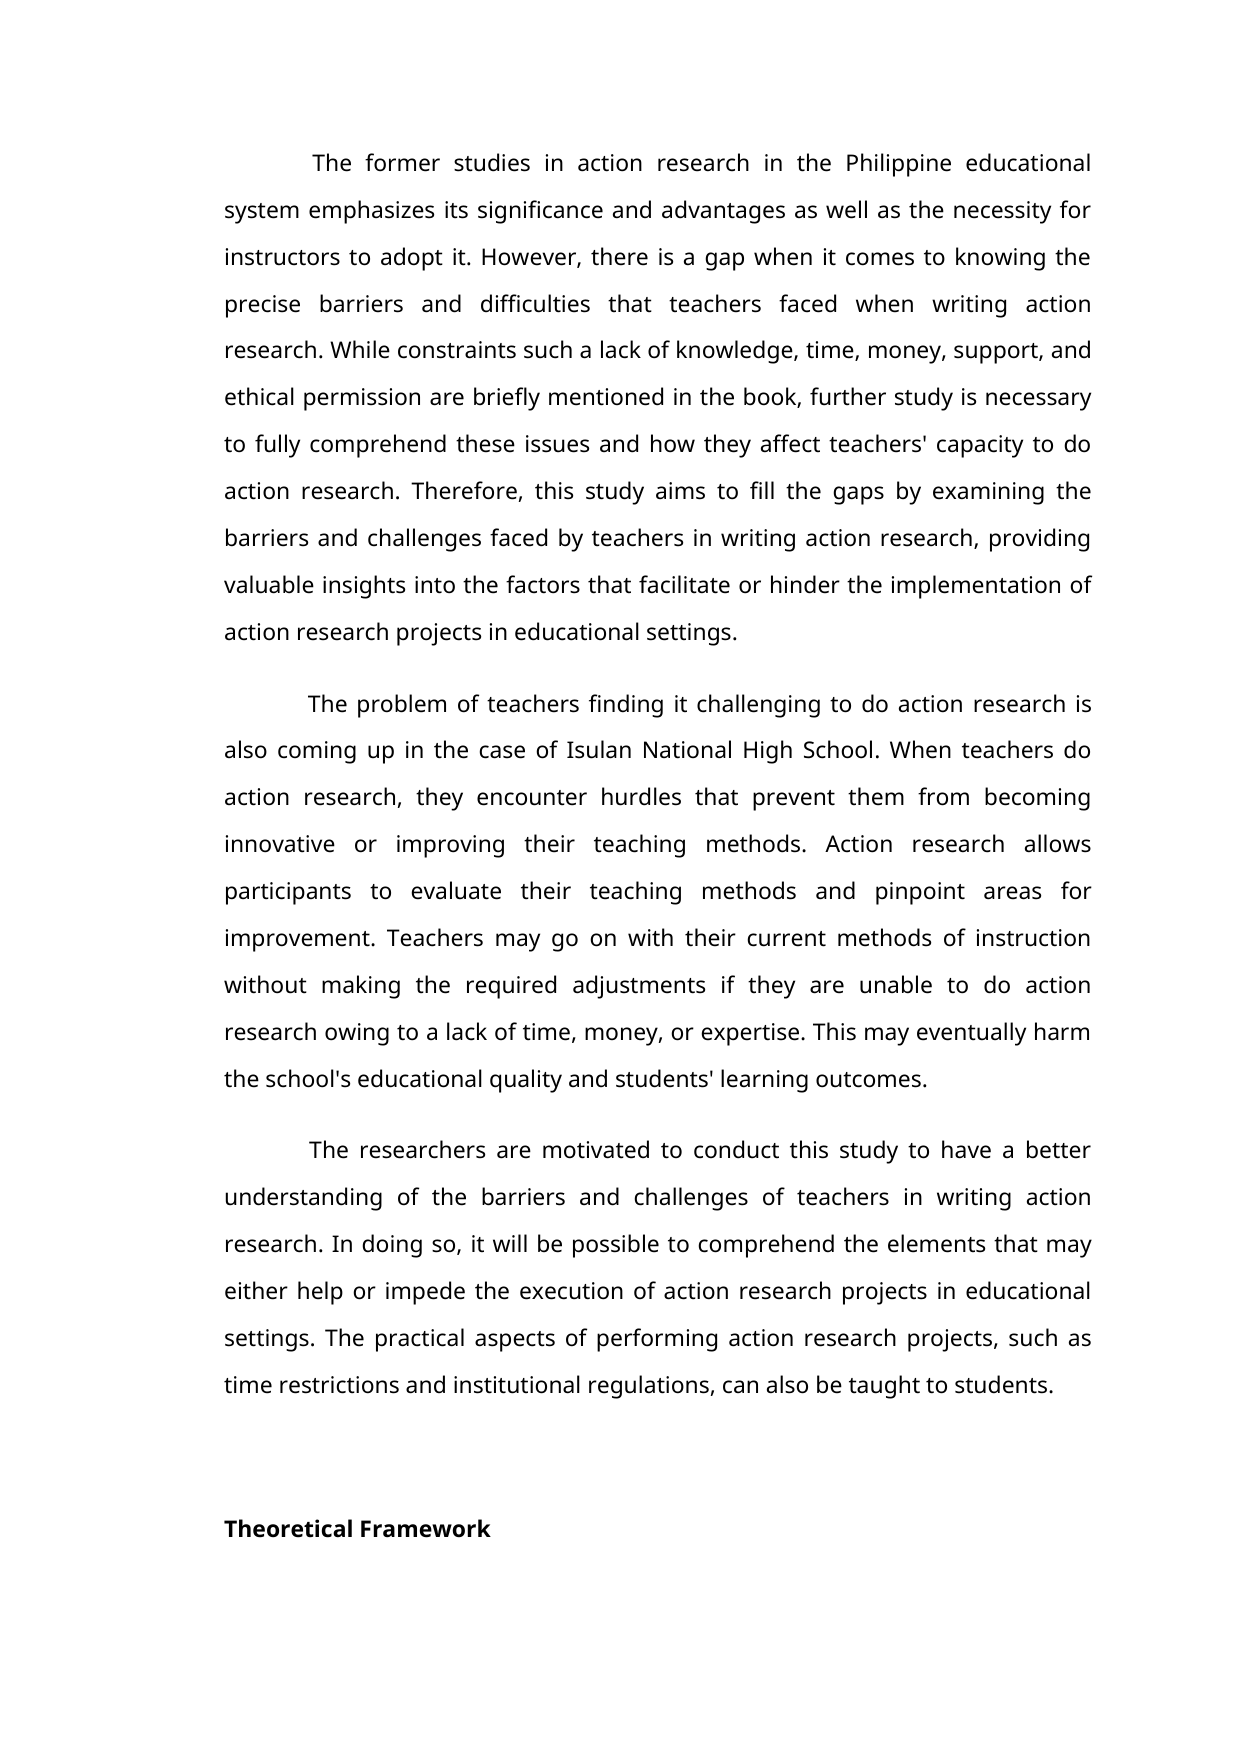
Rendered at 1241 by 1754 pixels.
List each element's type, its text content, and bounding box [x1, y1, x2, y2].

text The former studies in action research in the Philippine educational system emphasizes its significance and advantages as well as the necessity for instructors to adopt it. However, there is a gap when it comes to knowing the precise barriers and difficulties that teachers faced when writing action research. While constraints such a lack of knowledge, time, money, support, and ethical permission are briefly mentioned in the book, further study is necessary to fully comprehend these issues and how they affect teachers' capacity to do action research. Therefore, this study aims to fill the gaps by examining the barriers and challenges faced by teachers in writing action research, providing valuable insights into the factors that facilitate or hinder the implementation of action research projects in educational settings. [224, 147, 1093, 647]
text The problem of teachers finding it challenging to do action research is also coming up in the case of Isulan National High School. When teachers do action research, they encounter hurdles that prevent them from becoming innovative or improving their teaching methods. Action research allows participants to evaluate their teaching methods and pinpoint areas for improvement. Teachers may go on with their current methods of instruction without making the required adjustments if they are unable to do action research owing to a lack of time, money, or expertise. This may eventually harm the school's educational quality and students' learning outcomes. [224, 688, 1093, 1094]
text The researchers are motivated to conduct this study to have a better understanding of the barriers and challenges of teachers in writing action research. In doing so, it will be possible to comprehend the elements that may either help or impede the execution of action research projects in educational settings. The practical aspects of performing action research projects, such as time restrictions and institutional regulations, can also be taught to students. [224, 1134, 1093, 1400]
text Theoretical Framework [224, 1513, 1093, 1544]
